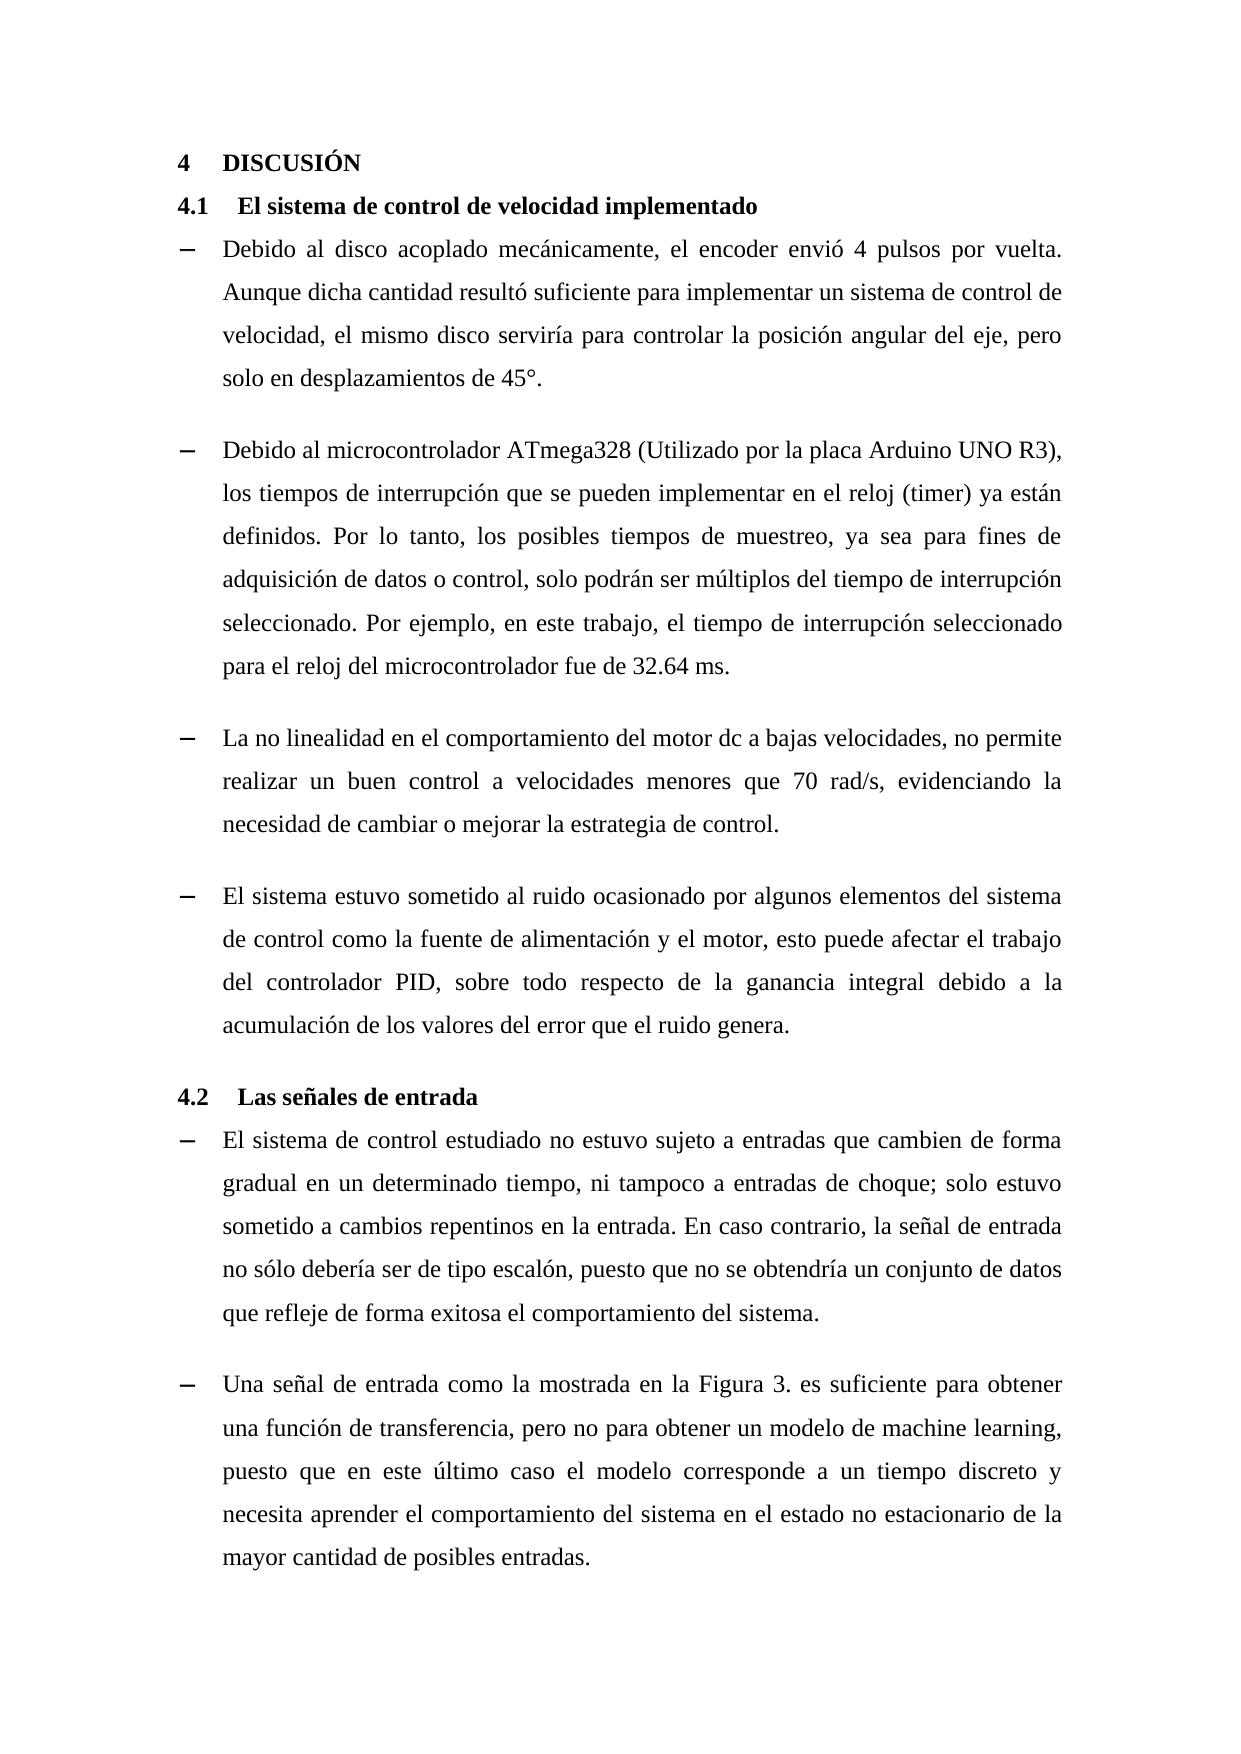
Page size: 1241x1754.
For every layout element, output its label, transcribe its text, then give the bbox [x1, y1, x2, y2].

list La no linealidad en el comportamiento del motor dc a bajas velocidades, no permite realizar un buen control a velocidades menores que 70 rad/s, evidenciando la necesidad de cambiar o mejorar la estrategia de control. [177, 723, 1063, 838]
list Una señal de entrada como la mostrada en la Figura 3. es suficiente para obtener una función de transferencia, pero no para obtener un modelo de machine learning, puesto que en este último caso el modelo corresponde a un tiempo discreto y necesita aprender el comportamiento del sistema en el estado no estacionario de la mayor cantidad de posibles entradas. [177, 1369, 1063, 1571]
subtitle DISCUSIÓN [177, 148, 1063, 176]
list El sistema de control estudiado no estuvo sujeto a entradas que cambien de forma gradual en un determinado tiempo, ni tampoco a entradas de choque; solo estuvo sometido a cambios repentinos en la entrada. En caso contrario, la señal de entrada no sólo debería ser de tipo escalón, puesto que no se obtendría un conjunto de datos que refleje de forma exitosa el comportamiento del sistema. [177, 1125, 1063, 1326]
list Debido al disco acoplado mecánicamente, el encoder envió 4 pulsos por vuelta. Aunque dicha cantidad resultó suficiente para implementar un sistema de control de velocidad, el mismo disco serviría para controlar la posición angular del eje, pero solo en desplazamientos de 45°. [177, 234, 1063, 392]
list El sistema estuvo sometido al ruido ocasionado por algunos elementos del sistema de control como la fuente de alimentación y el motor, esto puede afectar el trabajo del controlador PID, sobre todo respecto de la ganancia integral debido a la acumulación de los valores del error que el ruido genera. [177, 881, 1063, 1039]
list Debido al microcontrolador ATmega328 (Utilizado por la placa Arduino UNO R3), los tiempos de interrupción que se pueden implementar en el reloj (timer) ya están definidos. Por lo tanto, los posibles tiempos de muestreo, ya sea para fines de adquisición de datos o control, solo podrán ser múltiplos del tiempo de interrupción seleccionado. Por ejemplo, en este trabajo, el tiempo de interrupción seleccionado para el reloj del microcontrolador fue de 32.64 ms. [177, 435, 1063, 679]
subtitle El sistema de control de velocidad implementado [177, 191, 1063, 219]
subtitle Las señales de entrada [177, 1082, 1063, 1111]
